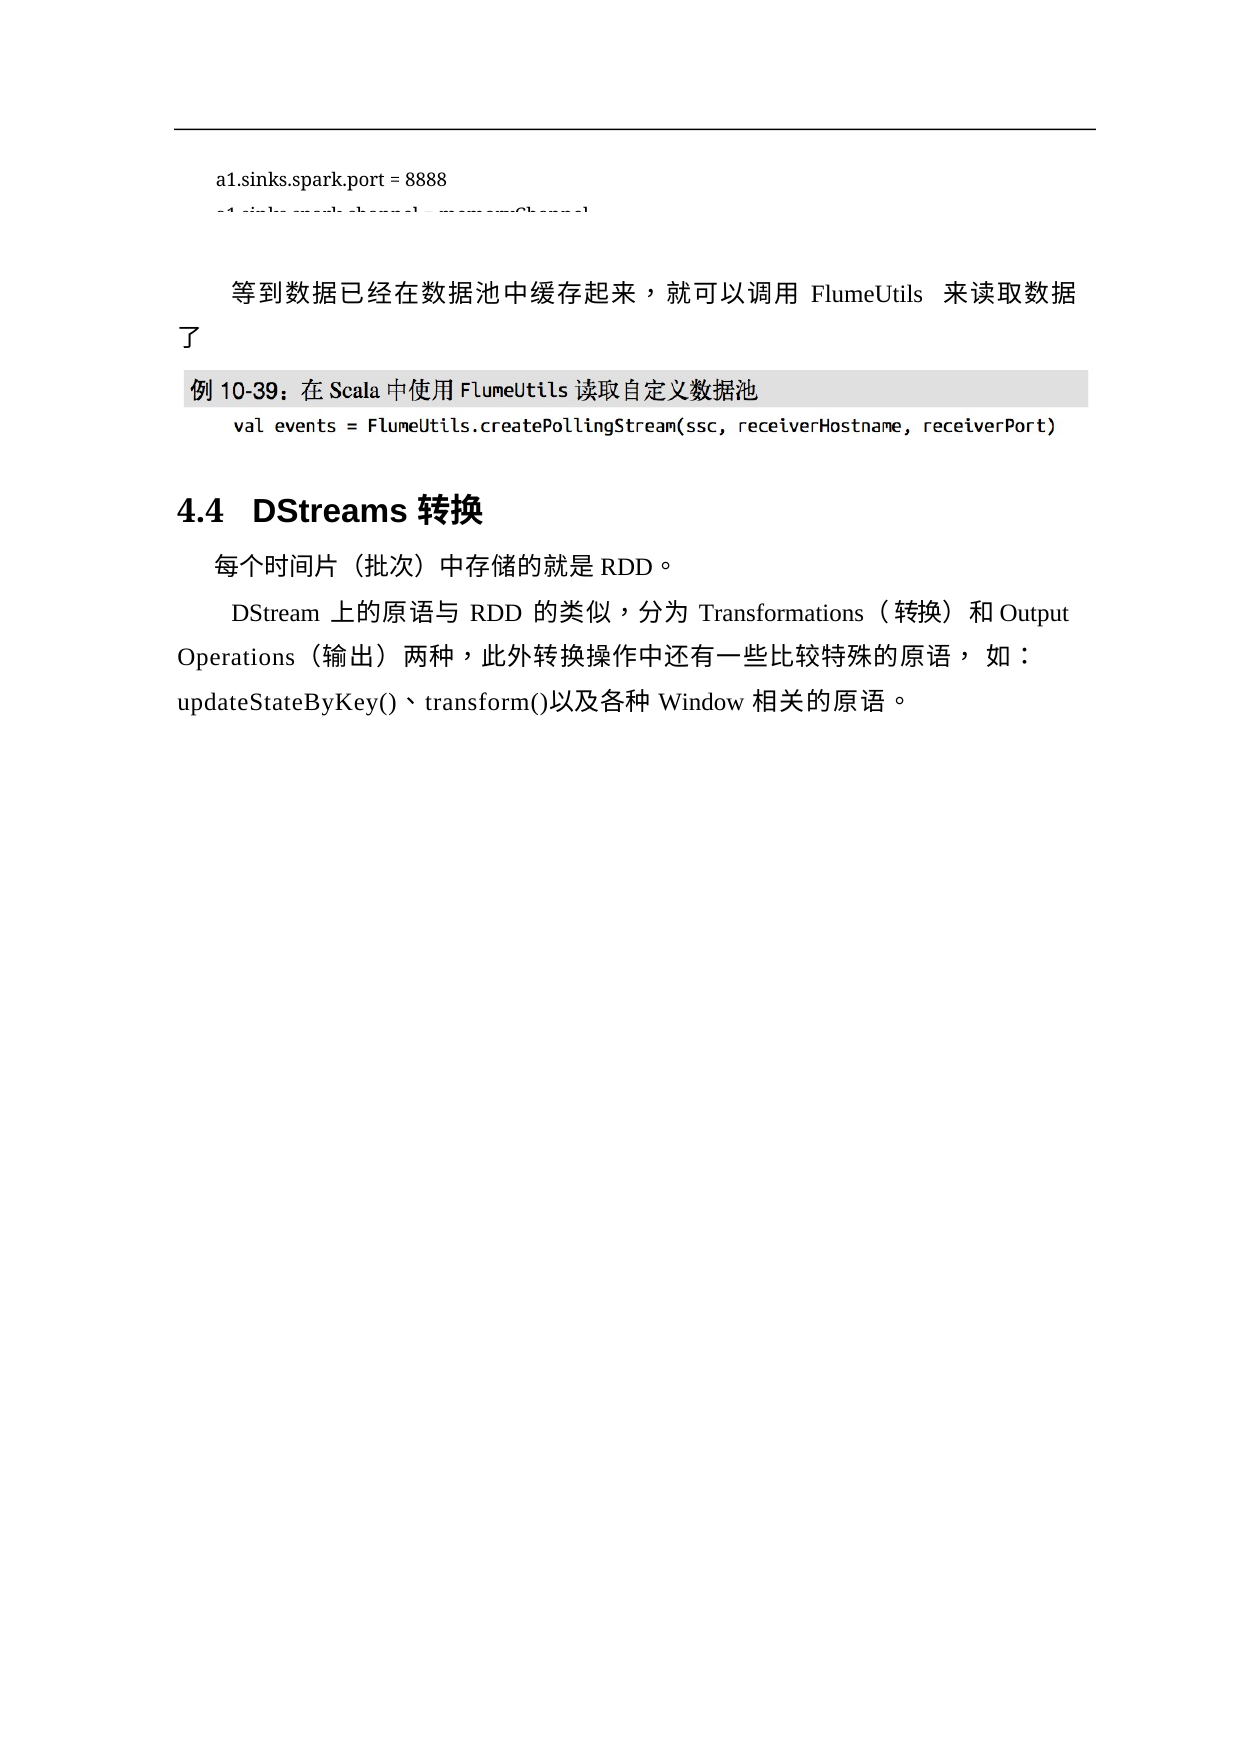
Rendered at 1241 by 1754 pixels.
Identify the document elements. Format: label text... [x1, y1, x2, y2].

subtitle DStreams 转换 [177, 487, 1159, 532]
subtitle 每个时间片（批次）中存储的就是RDD。 [214, 549, 1159, 583]
picture [183, 370, 1089, 436]
subtitle 了 [177, 319, 1159, 353]
subtitle DStream 上的原语与 RDD 的类似，分为 Transformations（ 转换）和Output Operations（输出）两种，此外转换操作中还有一些比较特殊的原语， 如：updateStateByKey()、transform()以及各种 Window 相关的原语。 [177, 595, 1081, 717]
subtitle 等到数据已经在数据池中缓存起来，就可以调用 FlumeUtils 来读取数据 [231, 275, 1159, 309]
